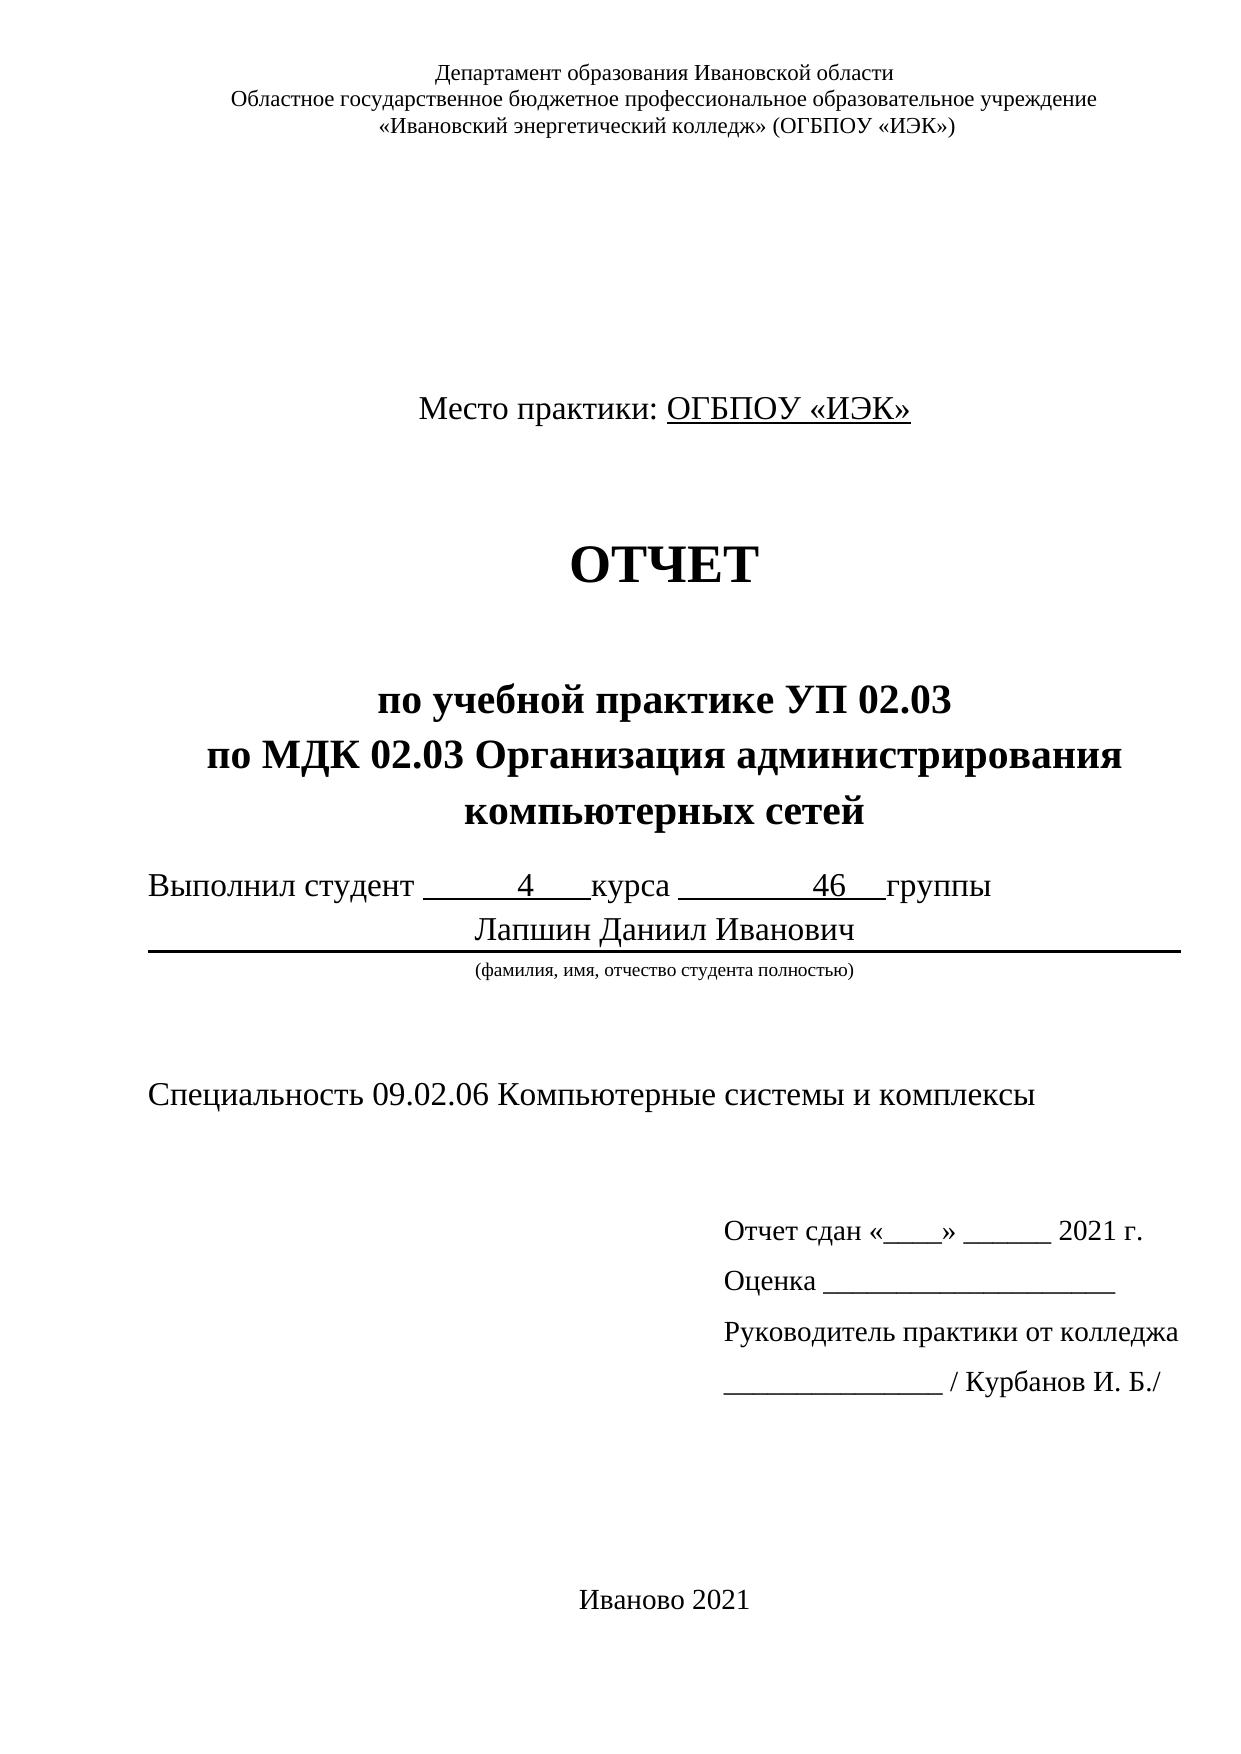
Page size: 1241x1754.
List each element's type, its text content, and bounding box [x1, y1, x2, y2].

text (фамилия, имя, отчество студента полностью) [148, 958, 1181, 997]
text Оценка ____________________ [724, 1263, 1181, 1297]
text «Ивановский энергетический колледж» (ОГБПОУ «ИЭК») [148, 112, 1181, 138]
text Выполнил студент 4 курса 46 группы [148, 865, 1181, 903]
text Лапшин Даниил Иванович [148, 909, 1181, 950]
text Отчет сдан «____» ______ 2021 г. [724, 1213, 1181, 1247]
text Департамент образования Ивановской области [148, 59, 1181, 86]
text _______________ / Курбанов И. Б./ [724, 1364, 1181, 1398]
text Иваново 2021 [148, 1582, 1181, 1616]
text Специальность 09.02.06 Компьютерные системы и комплексы [148, 1075, 1181, 1113]
text по учебной практике УП 02.03 [148, 675, 1181, 723]
text по МДК 02.03 Организация администрирования компьютерных сетей [148, 730, 1181, 833]
text Место практики: ОГБПОУ «ИЭК» [148, 388, 1181, 427]
text Областное государственное бюджетное профессиональное образовательное учреждение [148, 86, 1181, 112]
text Руководитель практики от колледжа [724, 1314, 1181, 1347]
text ОТЧЕТ [148, 532, 1181, 594]
